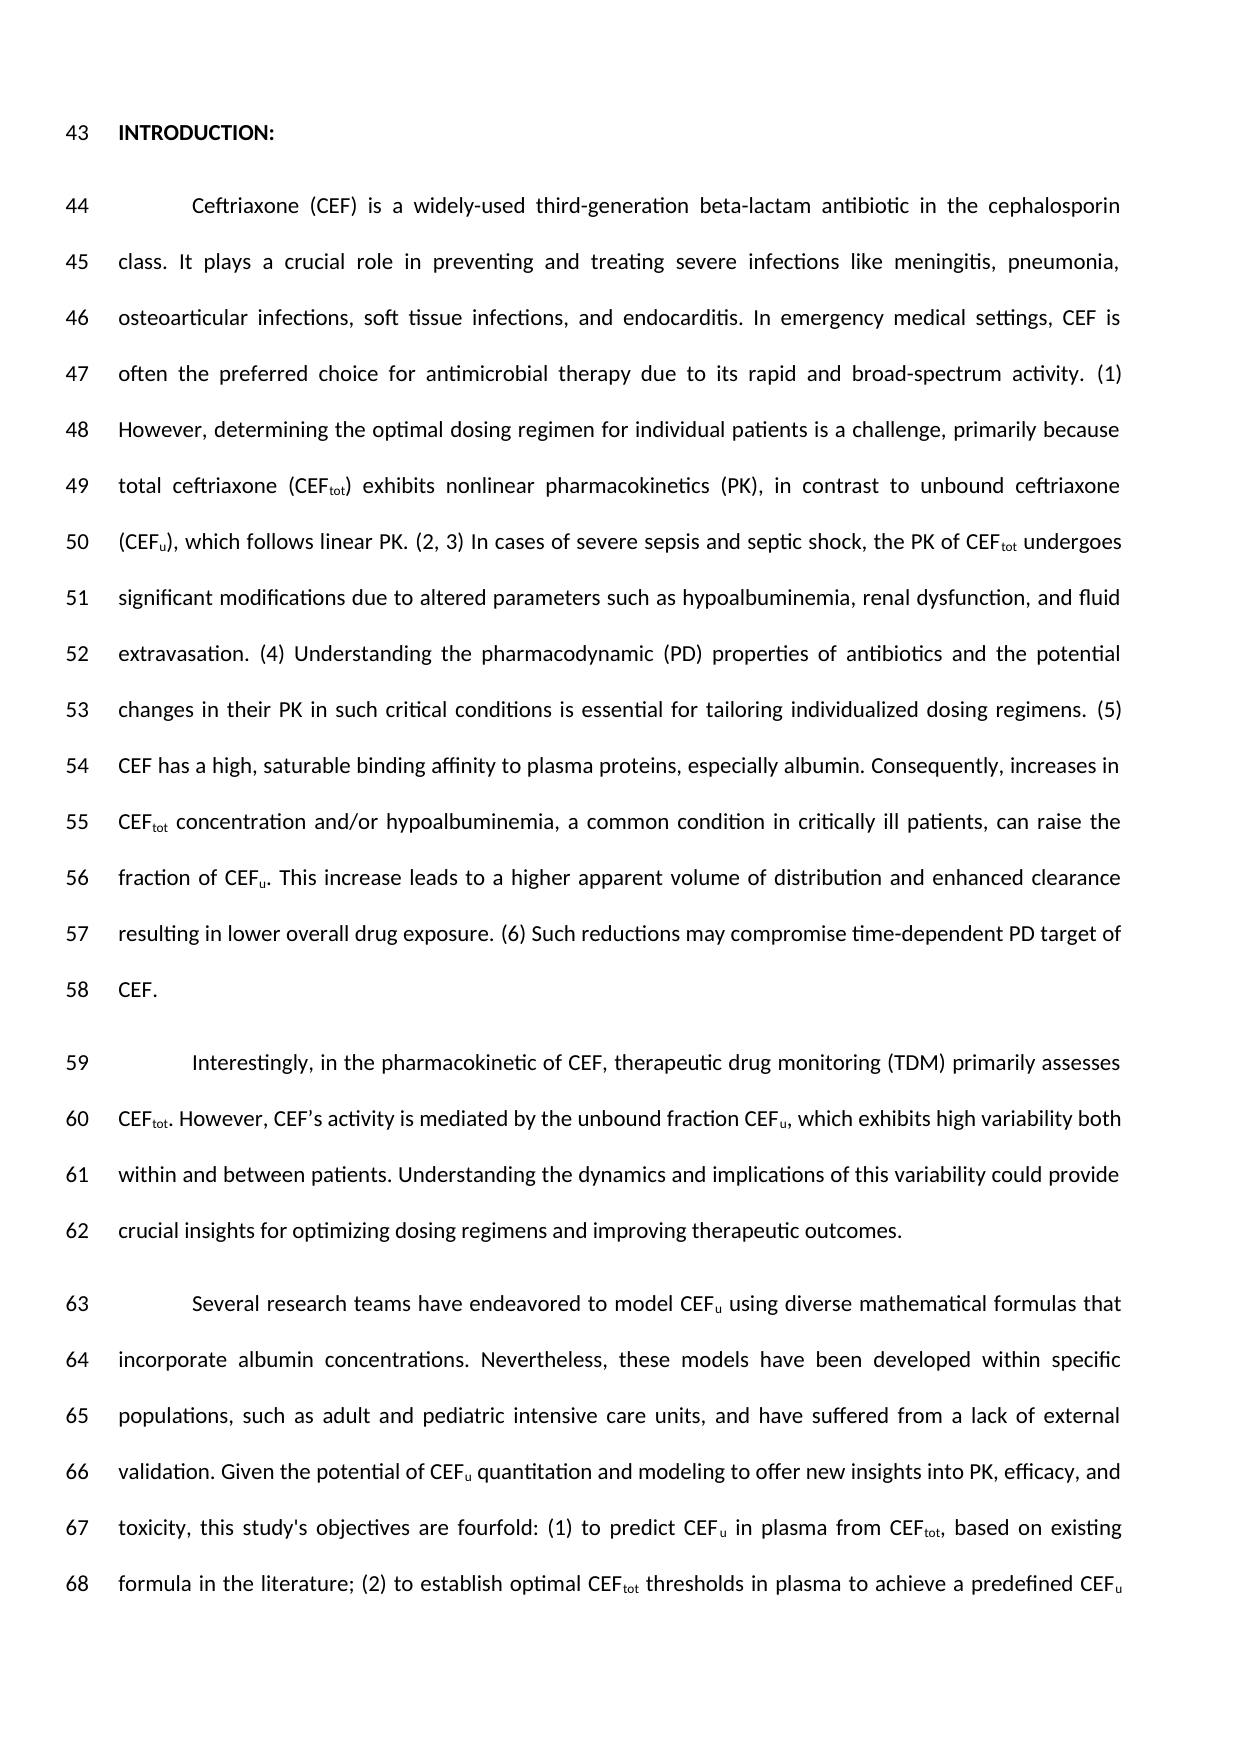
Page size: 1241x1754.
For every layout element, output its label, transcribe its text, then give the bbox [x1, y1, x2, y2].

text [118, 1289, 1122, 1597]
text Interestingly, in the pharmacokinetic of CEF, therapeutic drug monitoring (TDM) primarily assesses CEFtot. However, CEF’s activity is mediated by the unbound fraction CEFu, which exhibits high variability both within and between patients. Understanding the dynamics and implications of this variability could provide crucial insights for optimizing dosing regimens and improving therapeutic outcomes. [118, 1048, 1122, 1244]
text Ceftriaxone (CEF) is a widely-used third-generation beta-lactam antibiotic in the cephalosporin class. It plays a crucial role in preventing and treating severe infections like meningitis, pneumonia, osteoarticular infections, soft tissue infections, and endocarditis. In emergency medical settings, CEF is often the preferred choice for antimicrobial therapy due to its rapid and broad-spectrum activity. (1) However, determining the optimal dosing regimen for individual patients is a challenge, primarily because total ceftriaxone (CEFtot) exhibits nonlinear pharmacokinetics (PK), in contrast to unbound ceftriaxone (CEFu), which follows linear PK. (2, 3) In cases of severe sepsis and septic shock, the PK of CEFtot undergoes significant modifications due to altered parameters such as hypoalbuminemia, renal dysfunction, and fluid extravasation. (4) Understanding the pharmacodynamic (PD) properties of antibiotics and the potential changes in their PK in such critical conditions is essential for tailoring individualized dosing regimens. (5) CEF has a high, saturable binding affinity to plasma proteins, especially albumin. Consequently, increases in CEFtot concentration and/or hypoalbuminemia, a common condition in critically ill patients, can raise the fraction of CEFu. This increase leads to a higher apparent volume of distribution and enhanced clearance resulting in lower overall drug exposure. (6) Such reductions may compromise time-dependent PD target of CEF. [118, 191, 1122, 1003]
text INTRODUCTION: [118, 118, 1122, 146]
